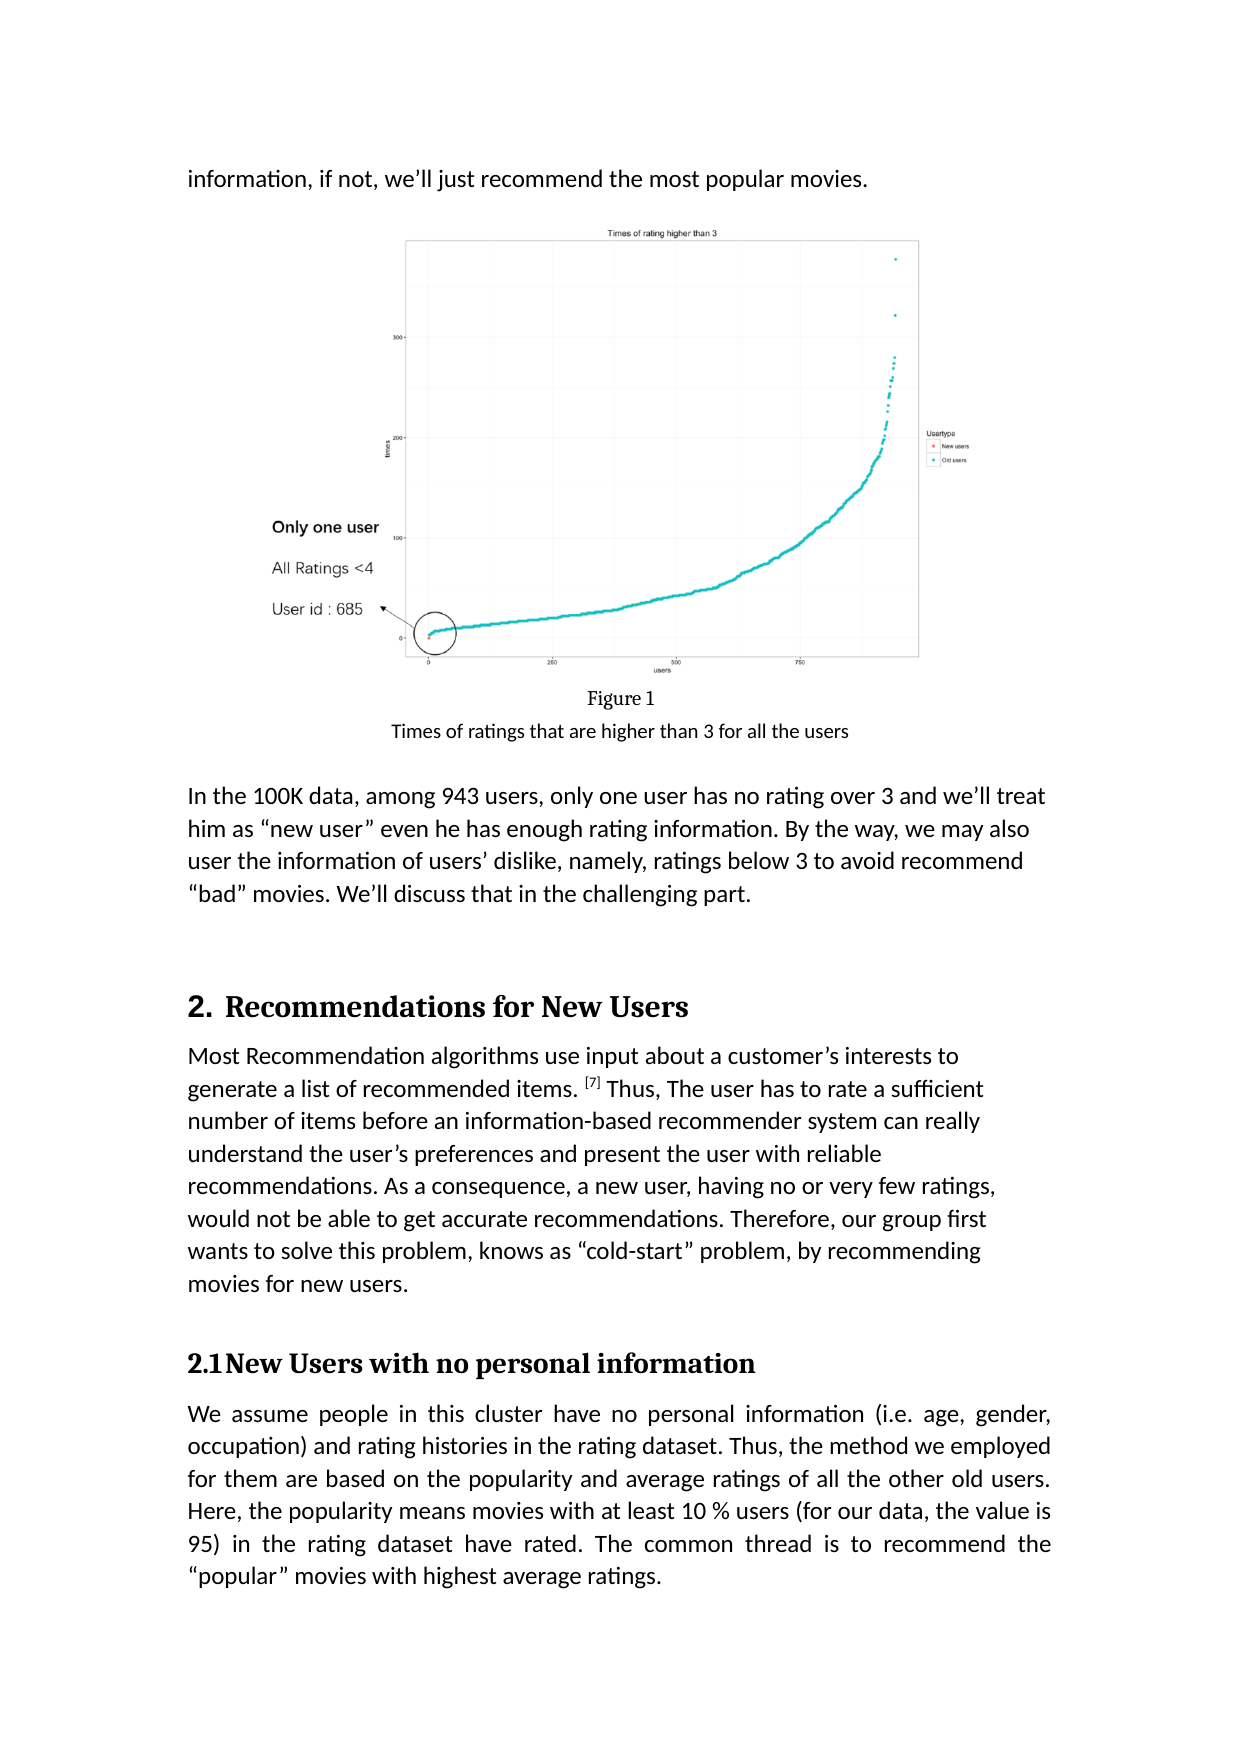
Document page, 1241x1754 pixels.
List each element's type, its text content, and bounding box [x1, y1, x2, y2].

text Most Recommendation algorithms use input about a customer’s interests to generate a list of recommended items. [7] Thus, The user has to rate a sufficient number of items before an information-based recommender system can really understand the user’s preferences and present the user with reliable recommendations. As a consequence, a new user, having no or very few ratings, would not be able to get accurate recommendations. Therefore, our group first wants to solve this problem, knows as “cold-start” problem, by recommending movies for new users. [187, 1039, 1053, 1299]
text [187, 162, 1053, 194]
text In the 100K data, among 943 users, only one user has no rating over 3 and we’ll treat him as “new user” even he has enough rating information. By the way, we may also user the information of users’ dislike, namely, ratings below 3 to avoid recommend “bad” movies. We’ll discuss that in the challenging part. [187, 779, 1053, 909]
list Recommendations for New Users [187, 974, 1053, 1039]
list New Users with no personal information [187, 1332, 1053, 1397]
text Times of ratings that are higher than 3 for all the users [187, 714, 1053, 747]
picture [261, 227, 980, 677]
text We assume people in this cluster have no personal information (i.e. age, gender, occupation) and rating histories in the rating dataset. Thus, the method we employed for them are based on the popularity and average ratings of all the other old users. Here, the popularity means movies with at least 10 % users (for our data, the value is 95) in the rating dataset have rated. The common thread is to recommend the “popular” movies with highest average ratings. [187, 1397, 1053, 1592]
